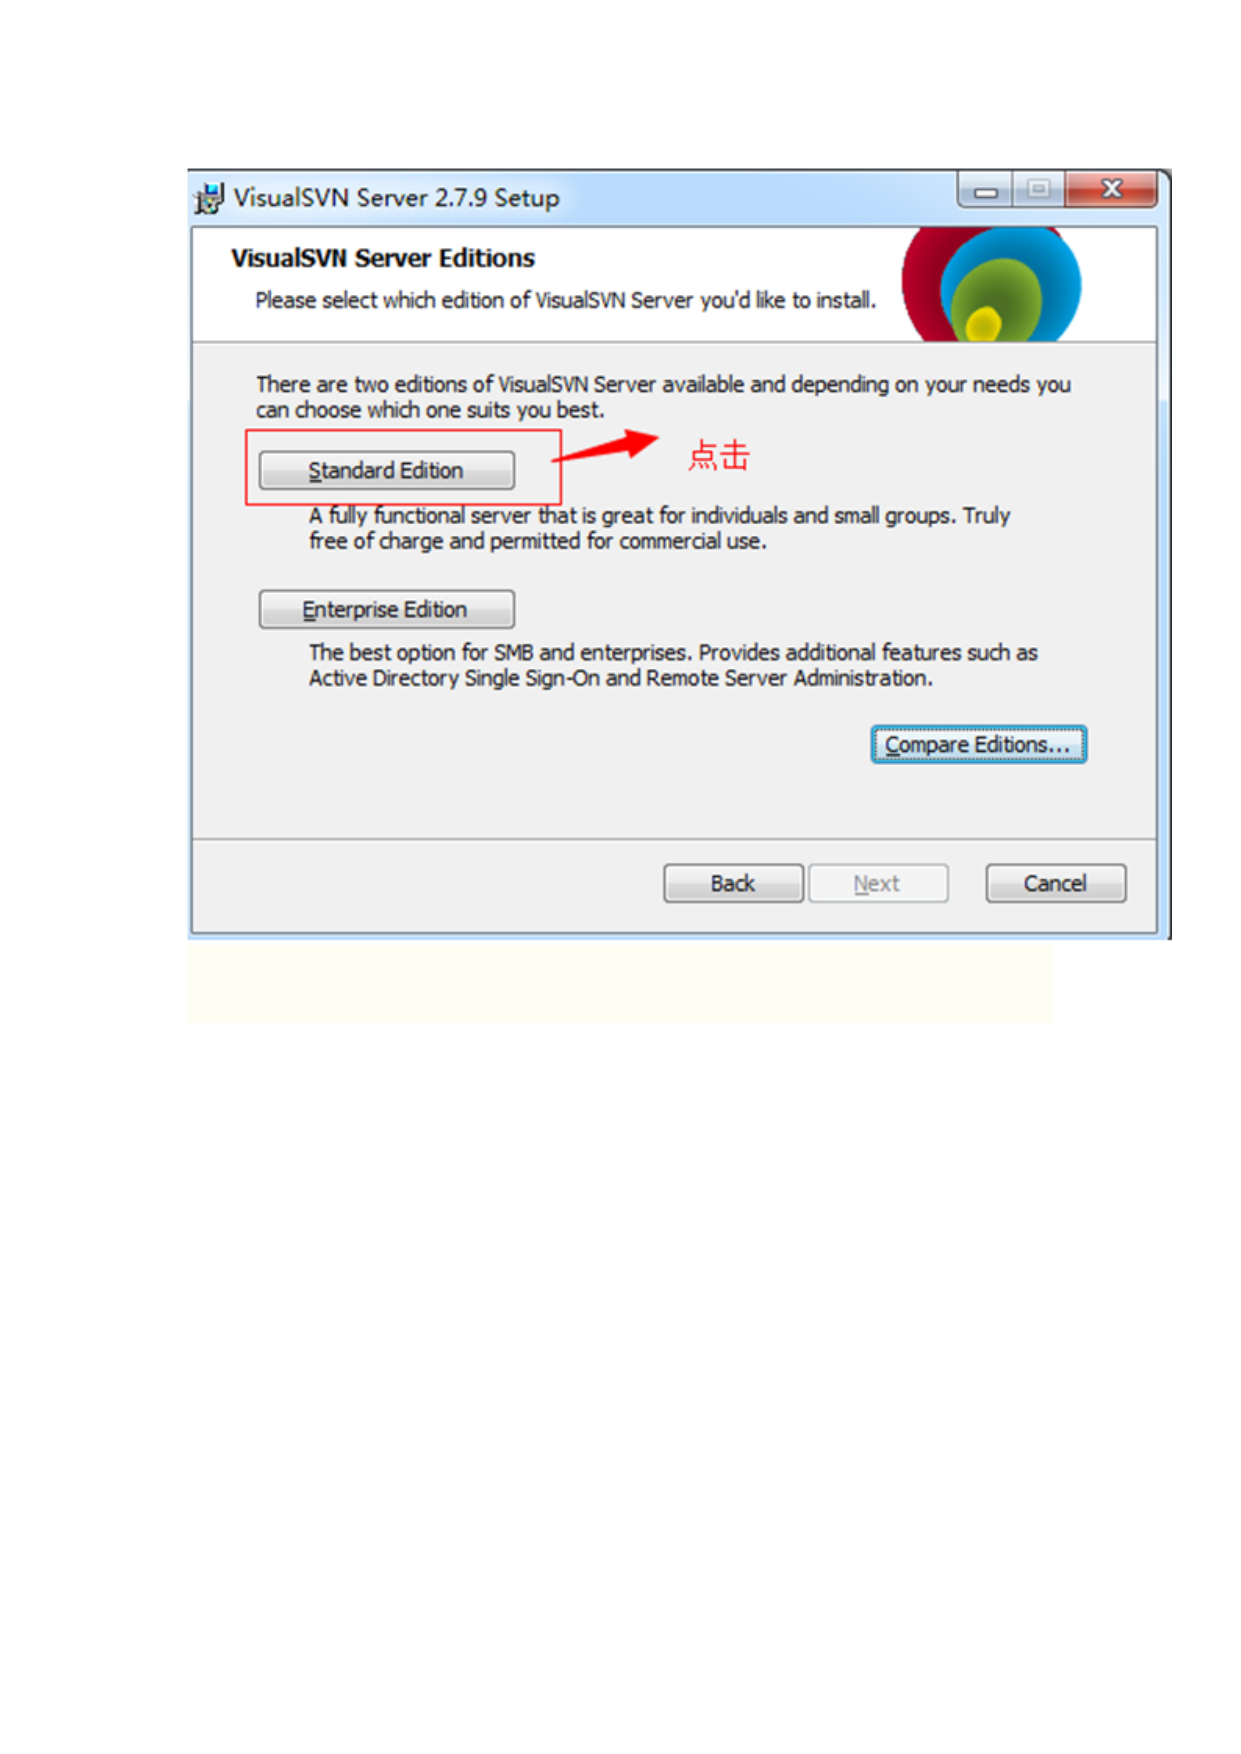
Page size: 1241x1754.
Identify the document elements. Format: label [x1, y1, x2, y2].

picture [187, 162, 1172, 945]
